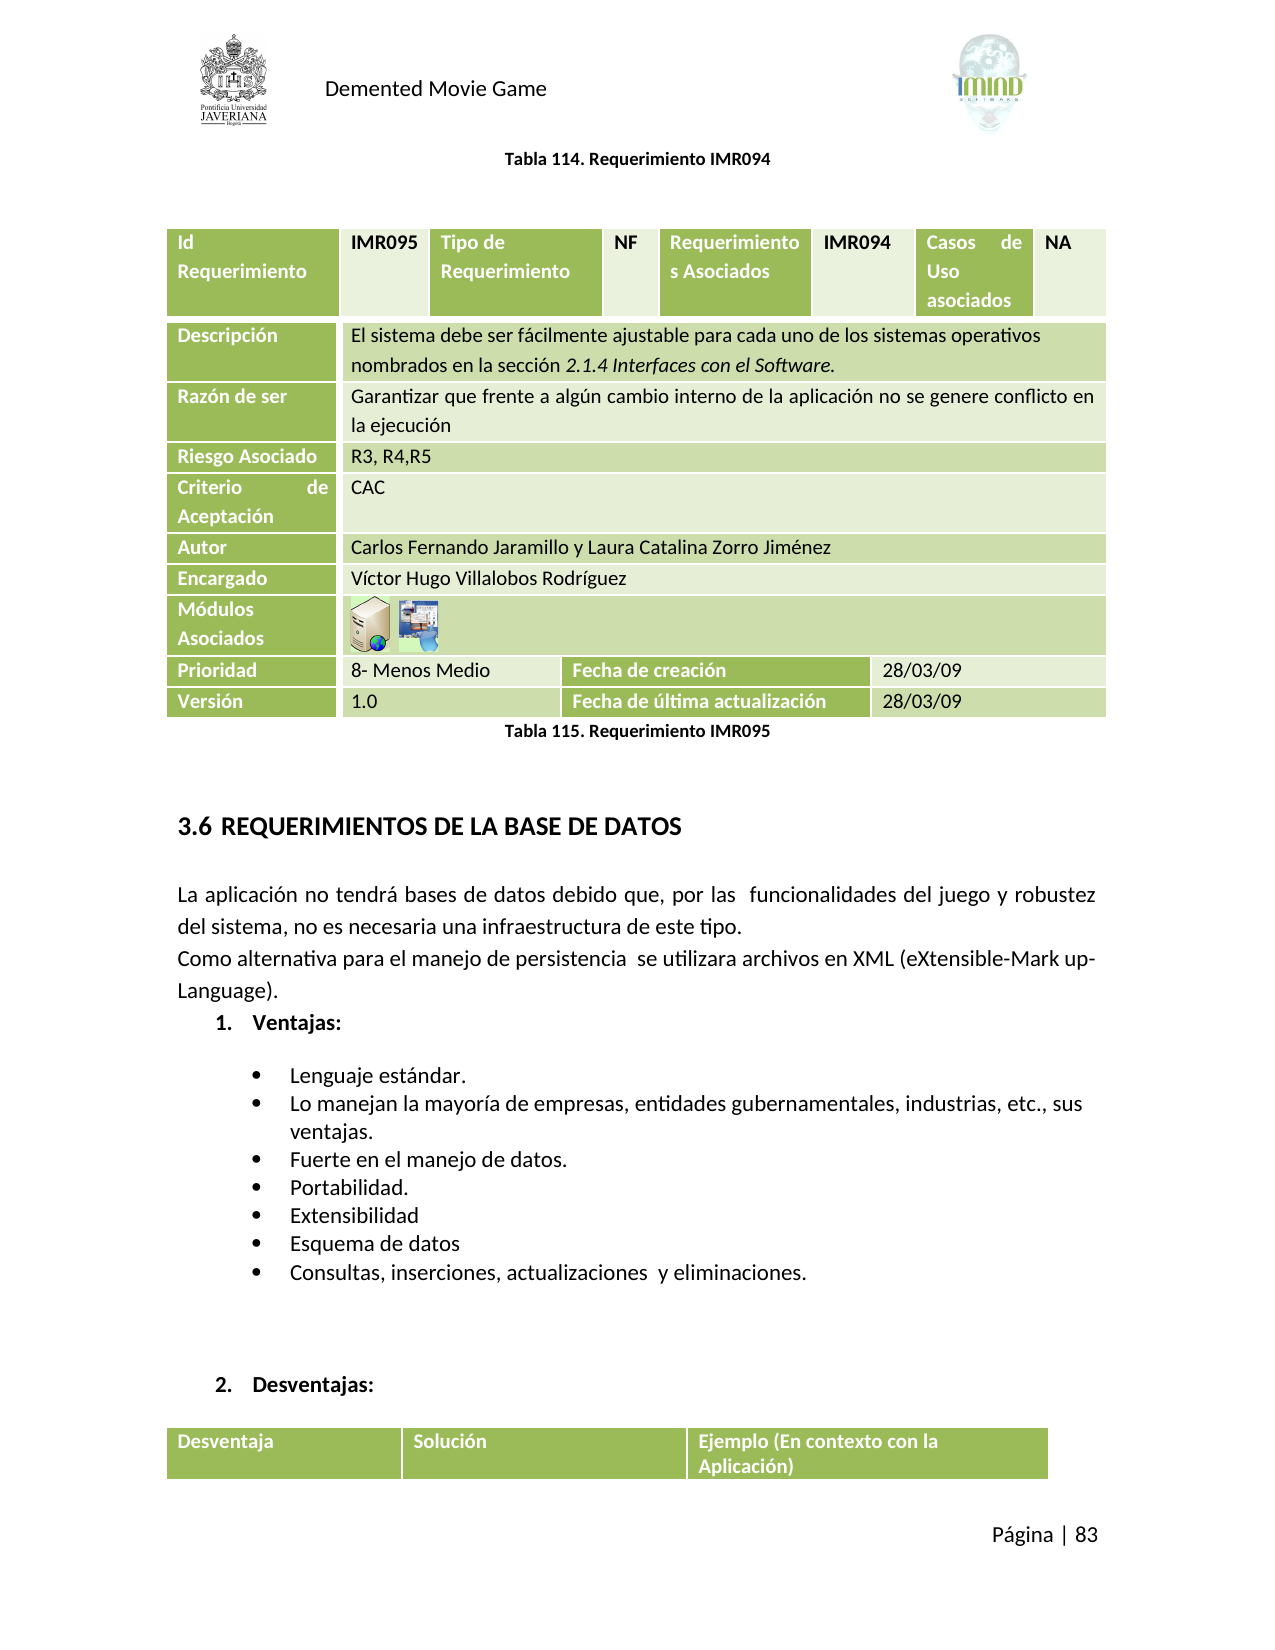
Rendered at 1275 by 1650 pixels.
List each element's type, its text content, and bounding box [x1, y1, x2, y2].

subtitle REQUERIMIENTOS DE LA BASE DE DATOS [177, 809, 1098, 843]
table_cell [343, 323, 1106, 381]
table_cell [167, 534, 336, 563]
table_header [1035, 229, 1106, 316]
list Portabilidad. [252, 1173, 1098, 1202]
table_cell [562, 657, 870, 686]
picture [350, 596, 390, 652]
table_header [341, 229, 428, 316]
text Tabla 115. Requerimiento IMR095 [177, 719, 1098, 742]
text Como alternativa para el manejo de persistencia se utilizara archivos en XML (eXtensible-Mark up-Language). [177, 944, 1098, 1004]
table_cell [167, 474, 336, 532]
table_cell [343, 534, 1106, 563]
text Tabla 114. Requerimiento IMR094 [177, 148, 1098, 171]
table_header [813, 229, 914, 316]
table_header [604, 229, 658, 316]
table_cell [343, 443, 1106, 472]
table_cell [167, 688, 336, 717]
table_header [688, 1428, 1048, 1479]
picture [200, 34, 267, 126]
list Ventajas: [215, 1008, 1098, 1036]
list Esquema de datos [252, 1229, 1098, 1258]
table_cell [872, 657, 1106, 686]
picture [951, 34, 1033, 138]
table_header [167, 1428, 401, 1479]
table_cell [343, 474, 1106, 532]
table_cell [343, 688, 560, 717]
list Lo manejan la mayoría de empresas, entidades gubernamentales, industrias, etc., sus ventajas. [252, 1089, 1098, 1146]
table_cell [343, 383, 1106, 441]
list Fuerte en el manejo de datos. [252, 1146, 1098, 1173]
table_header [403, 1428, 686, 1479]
list Desventajas: [215, 1370, 1098, 1398]
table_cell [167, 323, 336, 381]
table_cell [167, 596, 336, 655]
list Extensibilidad [252, 1202, 1098, 1229]
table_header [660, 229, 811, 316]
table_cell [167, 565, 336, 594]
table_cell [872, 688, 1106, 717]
text La aplicación no tendrá bases de datos debido que, por las funcionalidades del juego y robustez del sistema, no es necesaria una infraestructura de este tipo. [177, 880, 1098, 940]
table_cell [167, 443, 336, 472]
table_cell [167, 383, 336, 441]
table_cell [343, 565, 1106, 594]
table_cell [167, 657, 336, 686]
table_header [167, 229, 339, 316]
list Consultas, inserciones, actualizaciones y eliminaciones. [252, 1258, 1098, 1286]
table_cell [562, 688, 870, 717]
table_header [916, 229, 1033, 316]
list Lenguaje estándar. [252, 1061, 1098, 1089]
picture [399, 600, 439, 652]
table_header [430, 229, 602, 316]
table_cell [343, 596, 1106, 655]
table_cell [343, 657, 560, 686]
